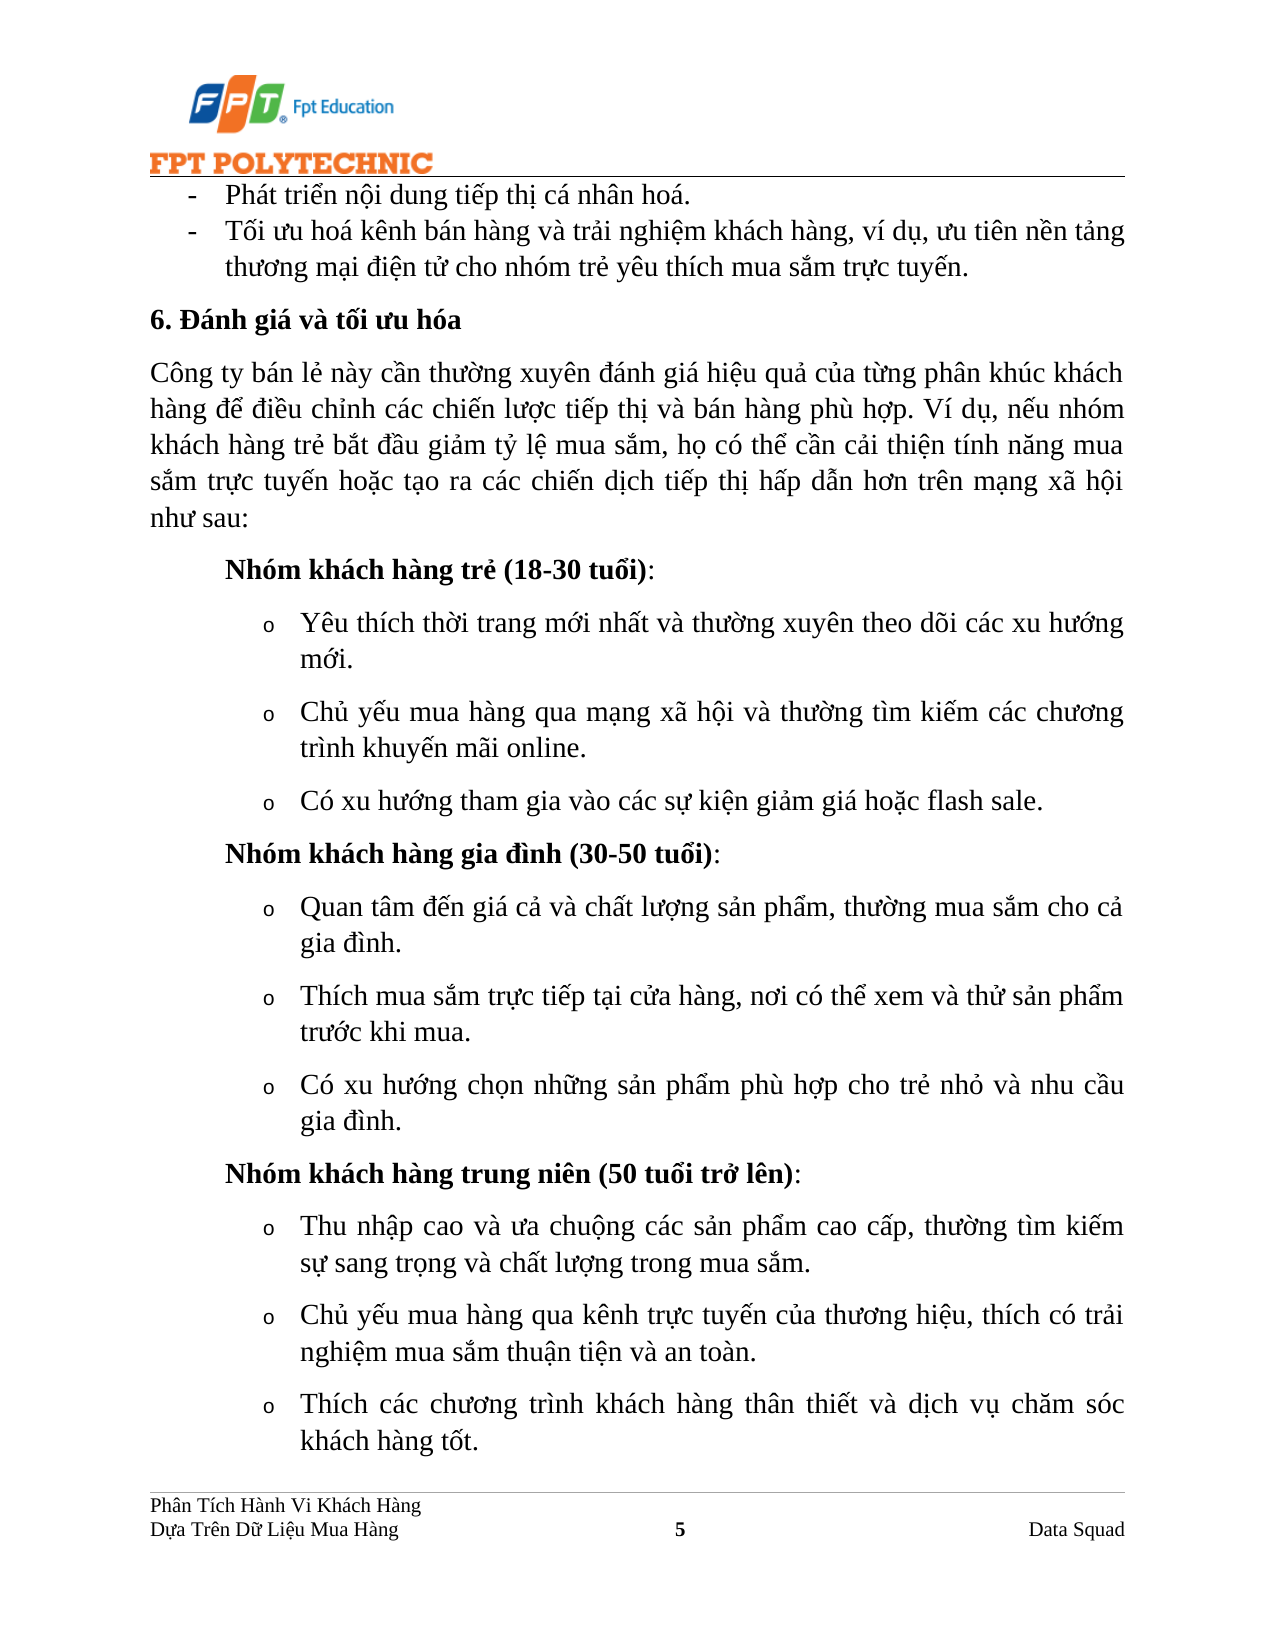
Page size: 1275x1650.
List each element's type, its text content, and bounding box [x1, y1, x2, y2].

list Chủ yếu mua hàng qua mạng xã hội và thường tìm kiếm các chương trình khuyến mãi online. [262, 694, 1125, 764]
list Phát triển nội dung tiếp thị cá nhân hoá. [187, 177, 1125, 211]
list Tối ưu hoá kênh bán hàng và trải nghiệm khách hàng, ví dụ, ưu tiên nền tảng thương mại điện tử cho nhóm trẻ yêu thích mua sắm trực tuyến. [187, 213, 1125, 283]
picture [150, 75, 436, 174]
list Chủ yếu mua hàng qua kênh trực tuyến của thương hiệu, thích có trải nghiệm mua sắm thuận tiện và an toàn. [262, 1297, 1125, 1367]
list Thích mua sắm trực tiếp tại cửa hàng, nơi có thể xem và thử sản phẩm trước khi mua. [262, 978, 1125, 1047]
text Nhóm khách hàng gia đình (30-50 tuổi): [225, 836, 1125, 869]
text Công ty bán lẻ này cần thường xuyên đánh giá hiệu quả của từng phân khúc khách hàng để điều chỉnh các chiến lược tiếp thị và bán hàng phù hợp. Ví dụ, nếu nhóm khách hàng trẻ bắt đầu giảm tỷ lệ mua sắm, họ có thể cần cải thiện tính năng mua sắm trực tuyến hoặc tạo ra các chiến dịch tiếp thị hấp dẫn hơn trên mạng xã hội như sau: [150, 355, 1125, 533]
list Thu nhập cao và ưa chuộng các sản phẩm cao cấp, thường tìm kiếm sự sang trọng và chất lượng trong mua sắm. [262, 1208, 1125, 1278]
list Yêu thích thời trang mới nhất và thường xuyên theo dõi các xu hướng mới. [262, 605, 1125, 675]
text Nhóm khách hàng trẻ (18-30 tuổi): [225, 552, 1125, 586]
list Thích các chương trình khách hàng thân thiết và dịch vụ chăm sóc khách hàng tốt. [262, 1386, 1125, 1456]
text 6. Đánh giá và tối ưu hóa [150, 302, 1125, 336]
list Có xu hướng tham gia vào các sự kiện giảm giá hoặc flash sale. [262, 783, 1125, 817]
list Có xu hướng chọn những sản phẩm phù hợp cho trẻ nhỏ và nhu cầu gia đình. [262, 1067, 1125, 1136]
list Quan tâm đến giá cả và chất lượng sản phẩm, thường mua sắm cho cả gia đình. [262, 889, 1125, 958]
text Nhóm khách hàng trung niên (50 tuổi trở lên): [225, 1156, 1125, 1189]
